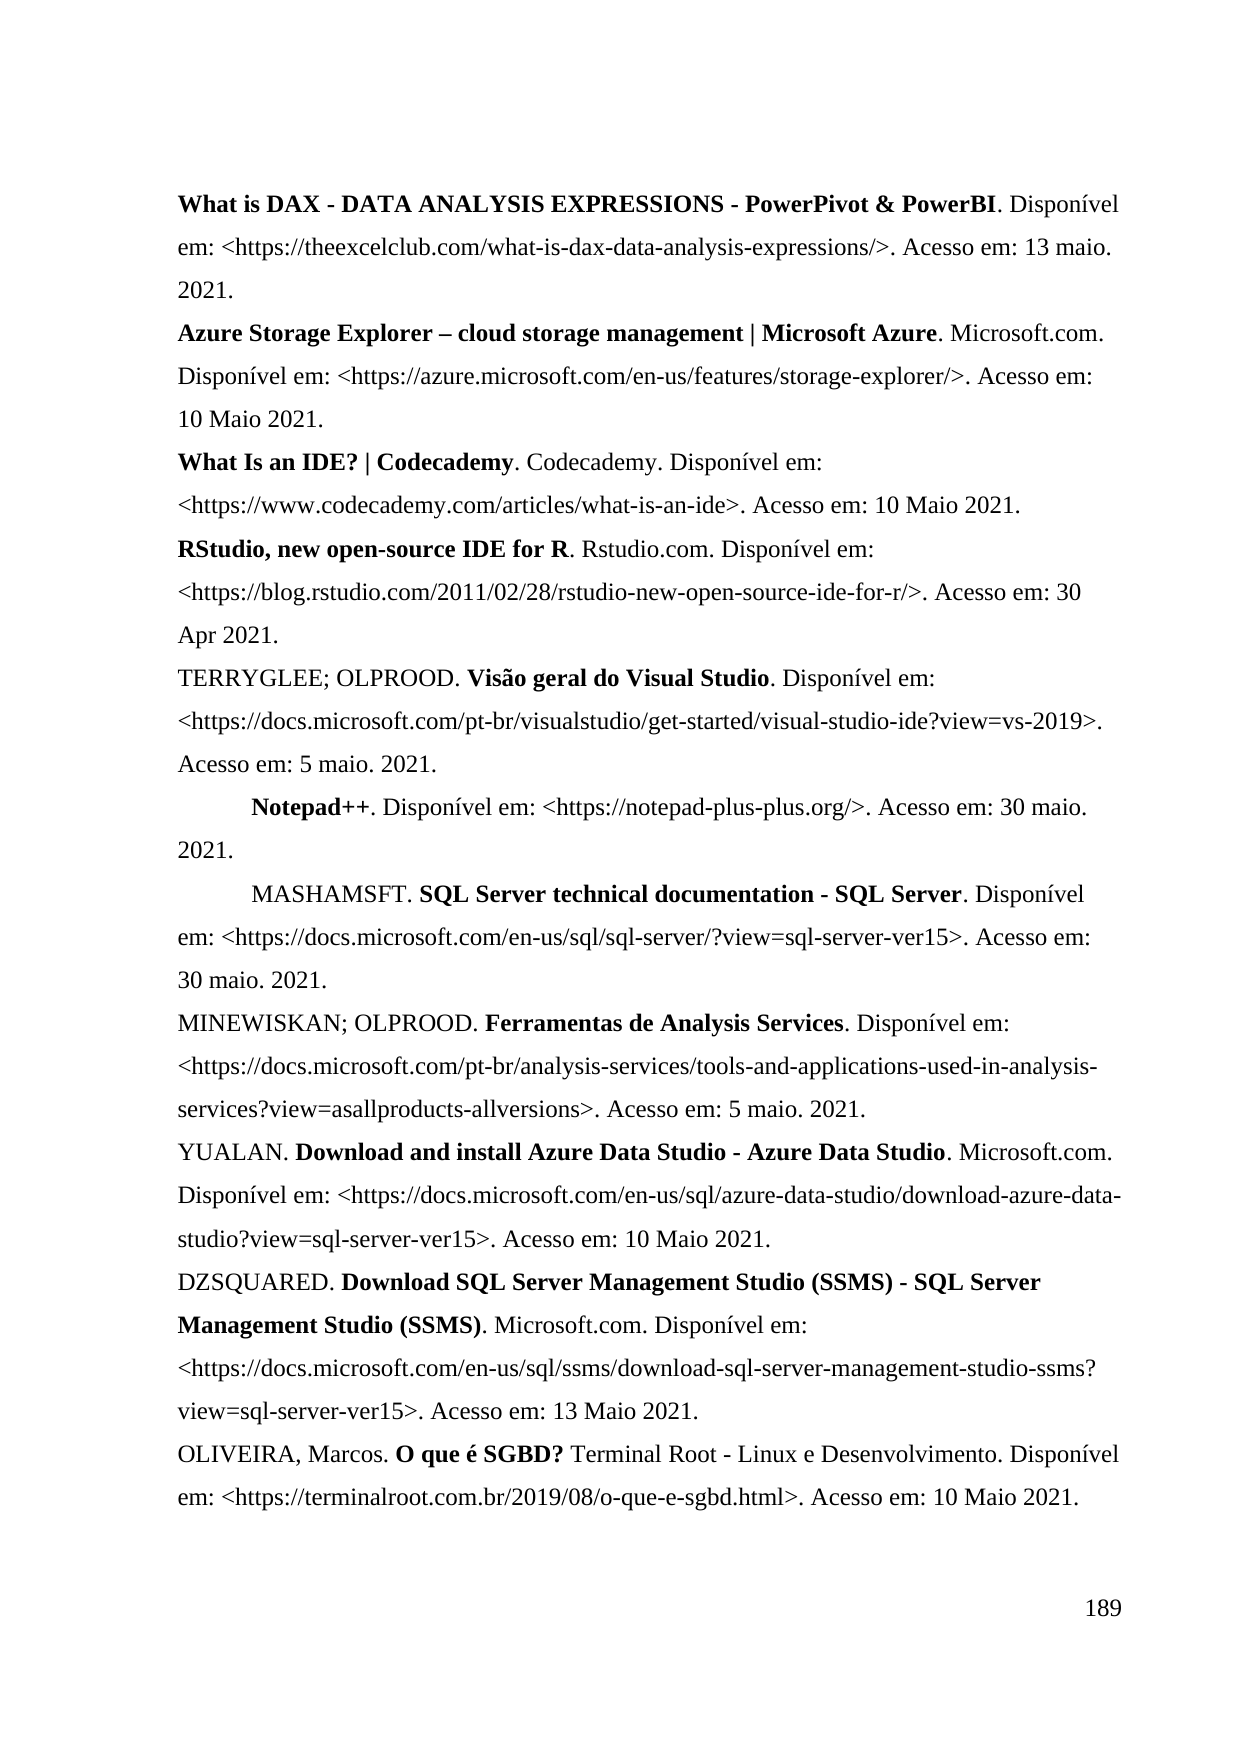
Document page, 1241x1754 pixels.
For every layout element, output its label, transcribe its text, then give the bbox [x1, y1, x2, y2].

text What Is an IDE? | Codecademy. Codecademy. Disponível em: <https://www.codecademy.com/articles/what-is-an-ide>. Acesso em: 10 Maio 2021.‌ [177, 447, 1122, 519]
text TERRYGLEE; OLPROOD. Visão geral do Visual Studio. Disponível em: <https://docs.microsoft.com/pt-br/visualstudio/get-started/visual-studio-ide?view=vs-2019>. Acesso em: 5 maio. 2021. [177, 663, 1122, 778]
text MASHAMSFT. SQL Server technical documentation - SQL Server. Disponível em: <https://docs.microsoft.com/en-us/sql/sql-server/?view=sql-server-ver15>. Acesso em: 30 maio. 2021. [177, 879, 1122, 994]
text MINEWISKAN; OLPROOD. Ferramentas de Analysis Services. Disponível em: <https://docs.microsoft.com/pt-br/analysis-services/tools-and-applications-used-in-analysis-services?view=asallproducts-allversions>. Acesso em: 5 maio. 2021. [177, 1008, 1122, 1123]
text YUALAN. Download and install Azure Data Studio - Azure Data Studio. Microsoft.com. Disponível em: <https://docs.microsoft.com/en-us/sql/azure-data-studio/download-azure-data-studio?view=sql-server-ver15>. Acesso em: 10 Maio 2021. [177, 1137, 1122, 1252]
text Azure Storage Explorer – cloud storage management | Microsoft Azure. Microsoft.com. Disponível em: <https://azure.microsoft.com/en-us/features/storage-explorer/>. Acesso em: 10 Maio 2021. [177, 318, 1122, 433]
text OLIVEIRA, Marcos. O que é SGBD? Terminal Root - Linux e Desenvolvimento. Disponível em: <https://terminalroot.com.br/2019/08/o-que-e-sgbd.html>. Acesso em: 10 Maio 2021. [177, 1439, 1122, 1511]
text What is DAX - DATA ANALYSIS EXPRESSIONS - PowerPivot & PowerBI. Disponível em: <https://theexcelclub.com/what-is-dax-data-analysis-expressions/>. Acesso em: 13 maio. 2021. [177, 189, 1122, 304]
text RStudio, new open-source IDE for R. Rstudio.com. Disponível em: <https://blog.rstudio.com/2011/02/28/rstudio-new-open-source-ide-for-r/>. Acesso em: 30 Apr 2021. [177, 534, 1122, 649]
text Notepad++. Disponível em: <https://notepad-plus-plus.org/>. Acesso em: 30 maio. 2021. [177, 792, 1122, 864]
text DZSQUARED. Download SQL Server Management Studio (SSMS) - SQL Server Management Studio (SSMS). Microsoft.com. Disponível em: <https://docs.microsoft.com/en-us/sql/ssms/download-sql-server-management-studio-ssms?view=sql-server-ver15>. Acesso em: 13 Maio 2021. [177, 1267, 1122, 1425]
